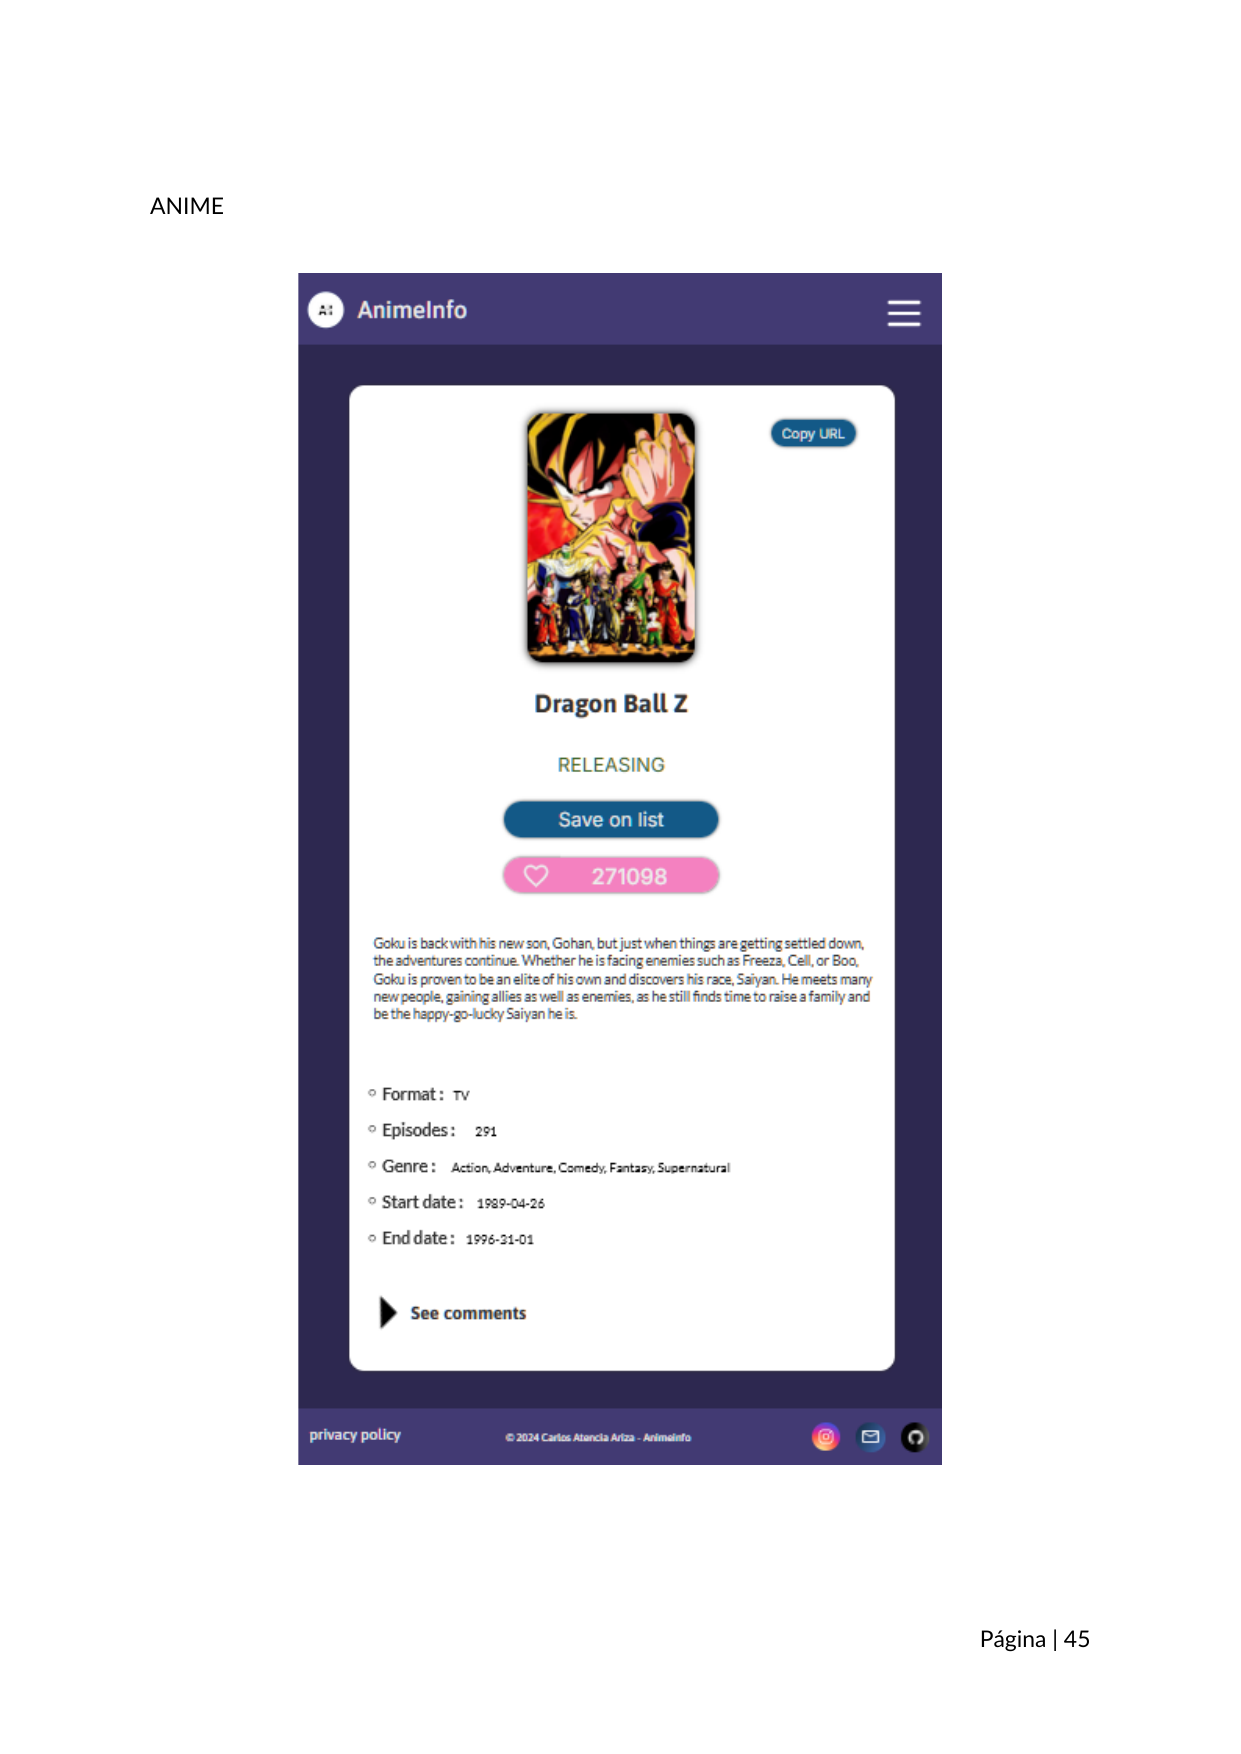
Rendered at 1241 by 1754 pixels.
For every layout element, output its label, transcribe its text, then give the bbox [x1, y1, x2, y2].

picture [298, 273, 942, 1465]
text ANIME [150, 191, 1090, 219]
